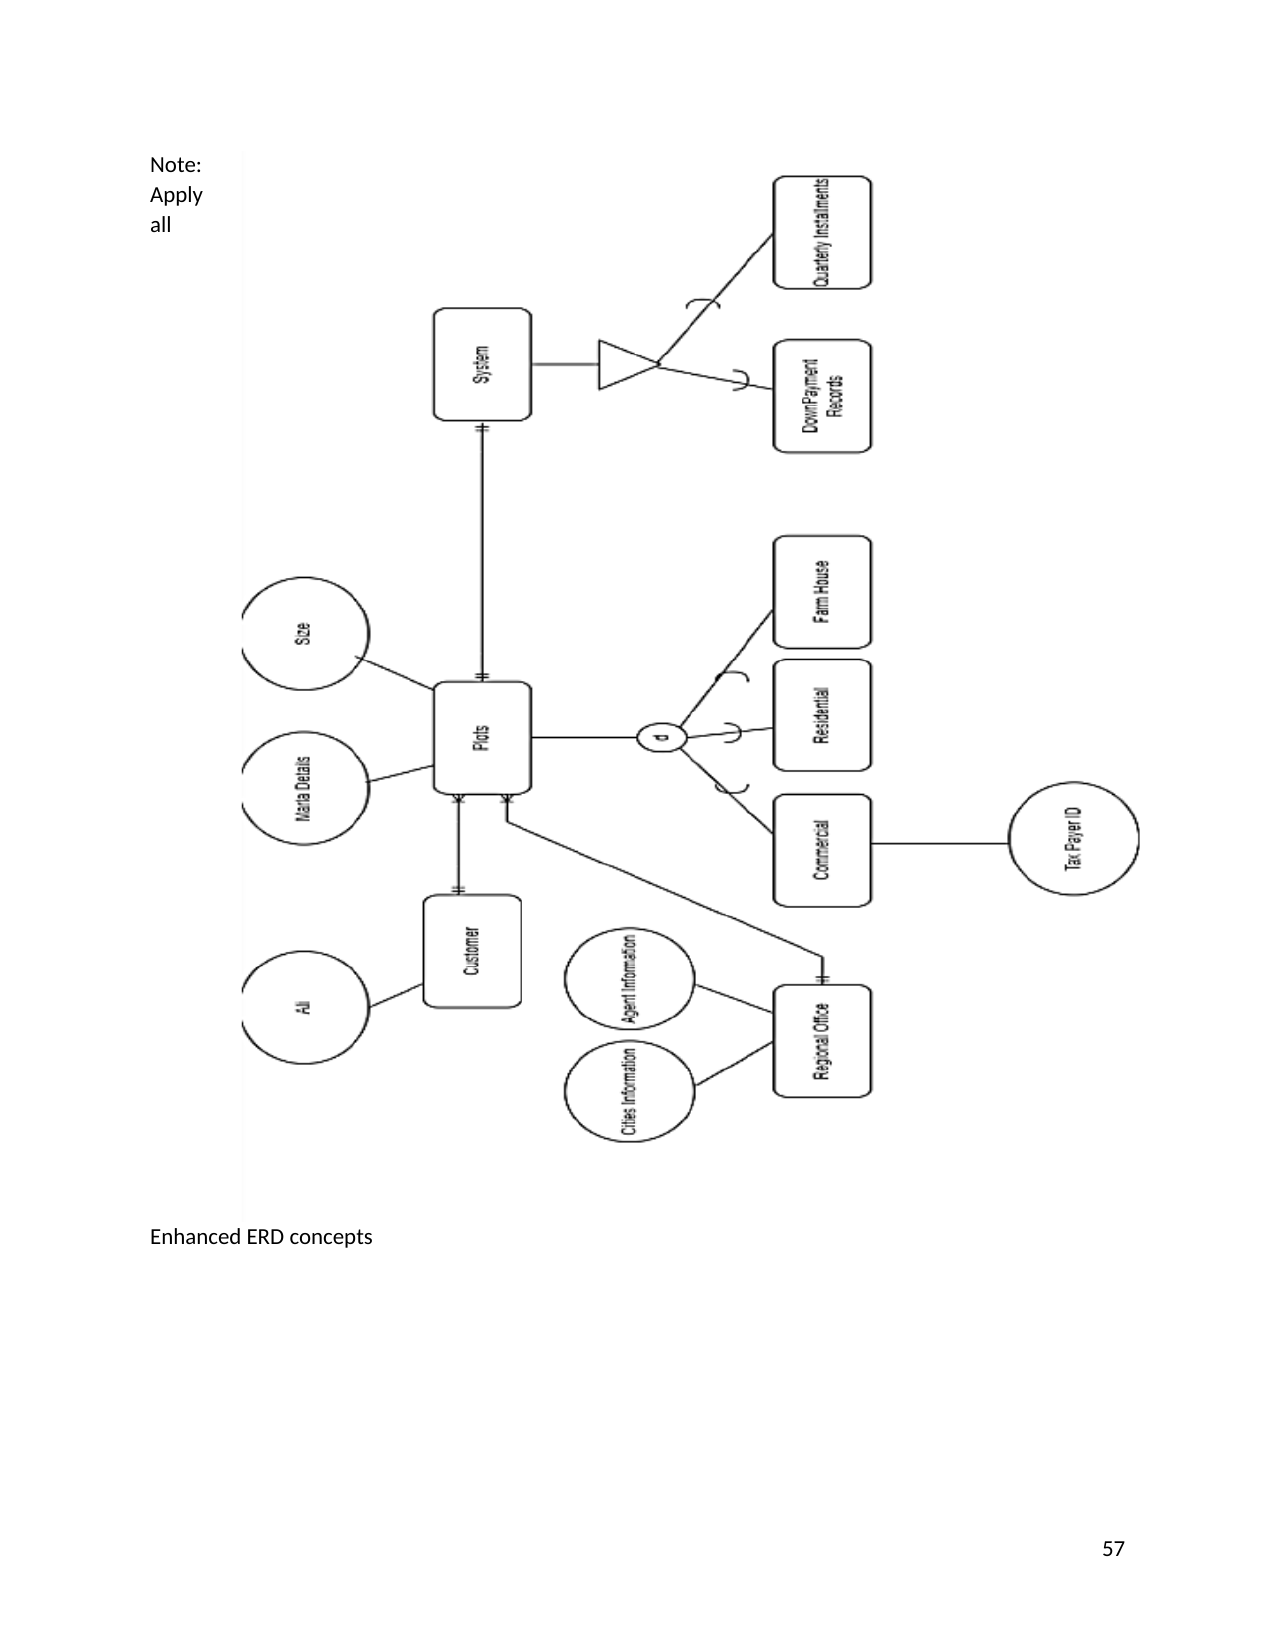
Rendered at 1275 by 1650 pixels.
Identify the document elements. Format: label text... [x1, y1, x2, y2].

picture [242, 151, 1140, 1221]
